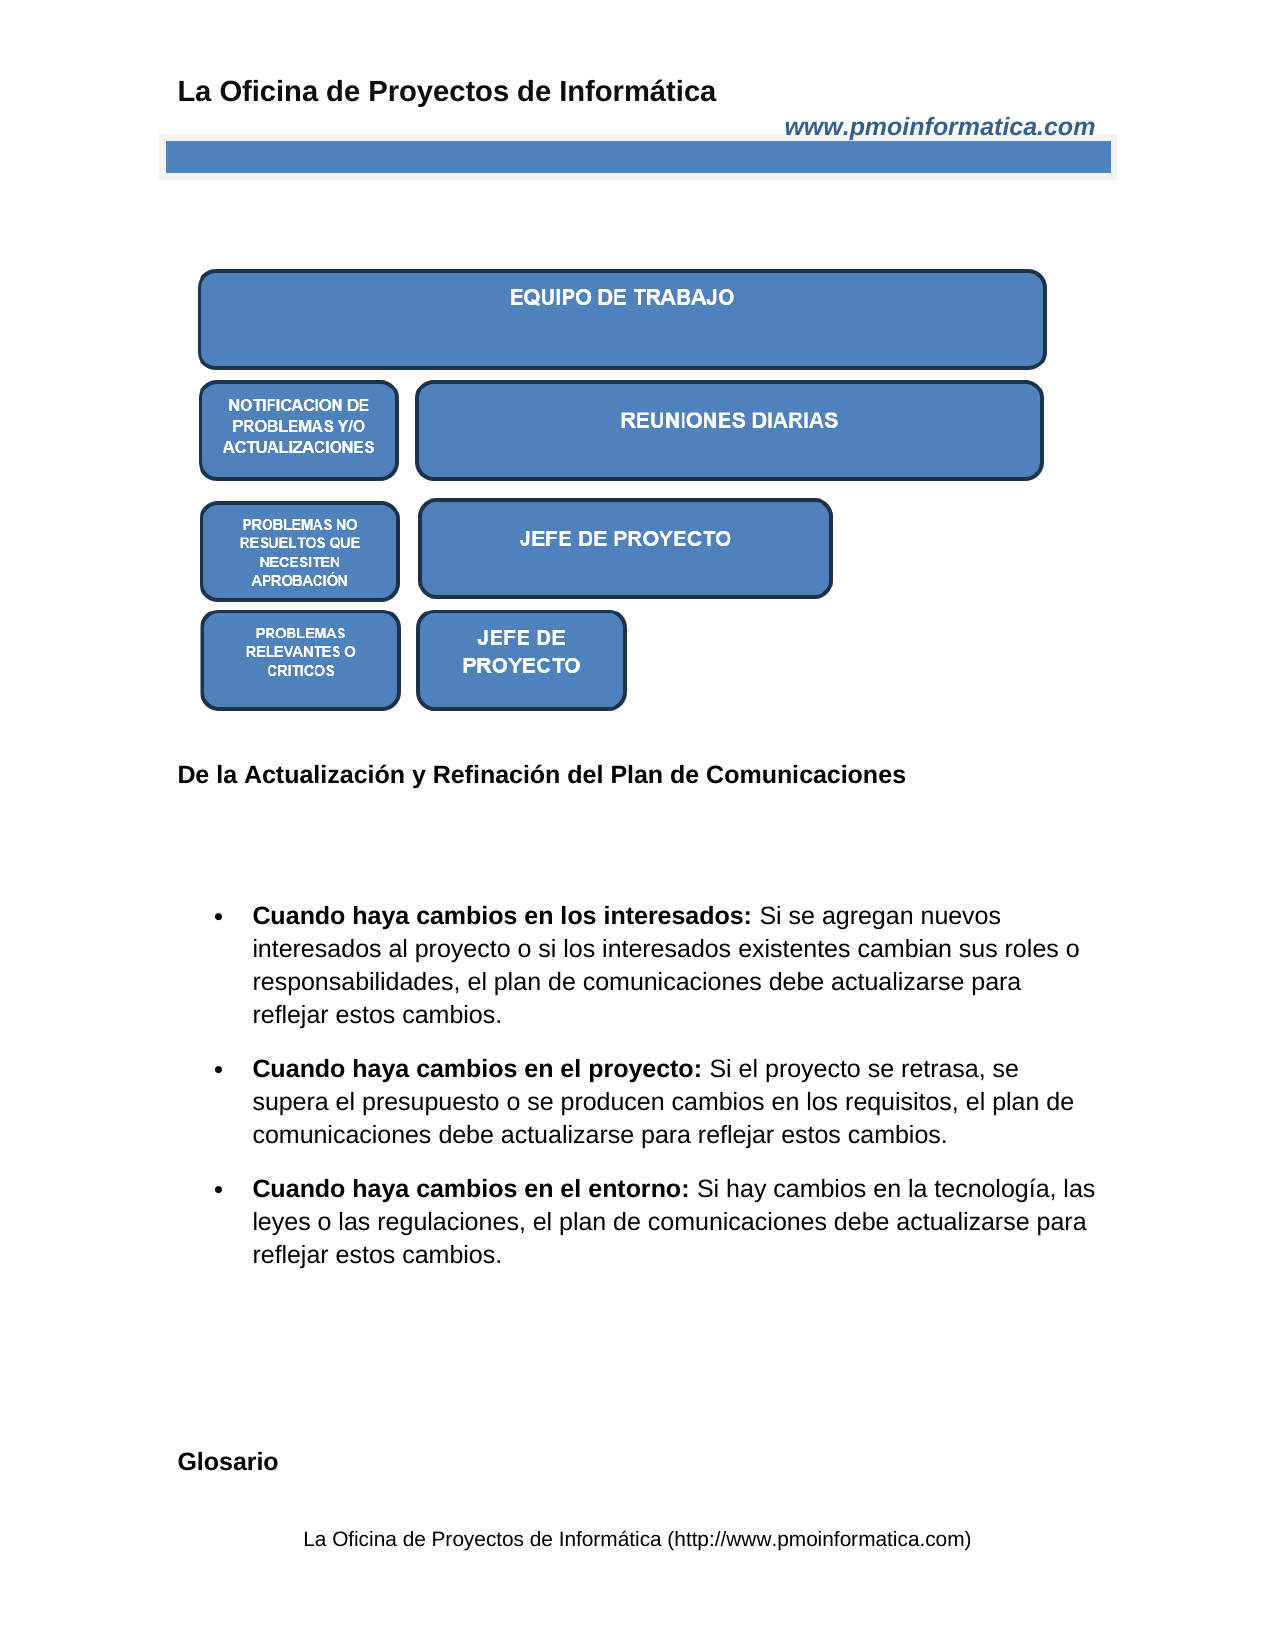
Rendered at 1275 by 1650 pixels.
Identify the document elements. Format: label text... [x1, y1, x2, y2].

picture [177, 239, 1098, 736]
text Glosario [177, 1447, 1098, 1475]
list Cuando haya cambios en el entorno: Si hay cambios en la tecnología, las leyes o las regulaciones, el plan de comunicaciones debe actualizarse para reflejar estos cambios. [215, 1174, 1098, 1269]
list Cuando haya cambios en los interesados: Si se agregan nuevos interesados al proyecto o si los interesados existentes cambian sus roles o responsabilidades, el plan de comunicaciones debe actualizarse para reflejar estos cambios. [215, 901, 1098, 1029]
text De la Actualización y Refinación del Plan de Comunicaciones [177, 760, 1098, 789]
list Cuando haya cambios en el proyecto: Si el proyecto se retrasa, se supera el presupuesto o se producen cambios en los requisitos, el plan de comunicaciones debe actualizarse para reflejar estos cambios. [215, 1054, 1098, 1149]
